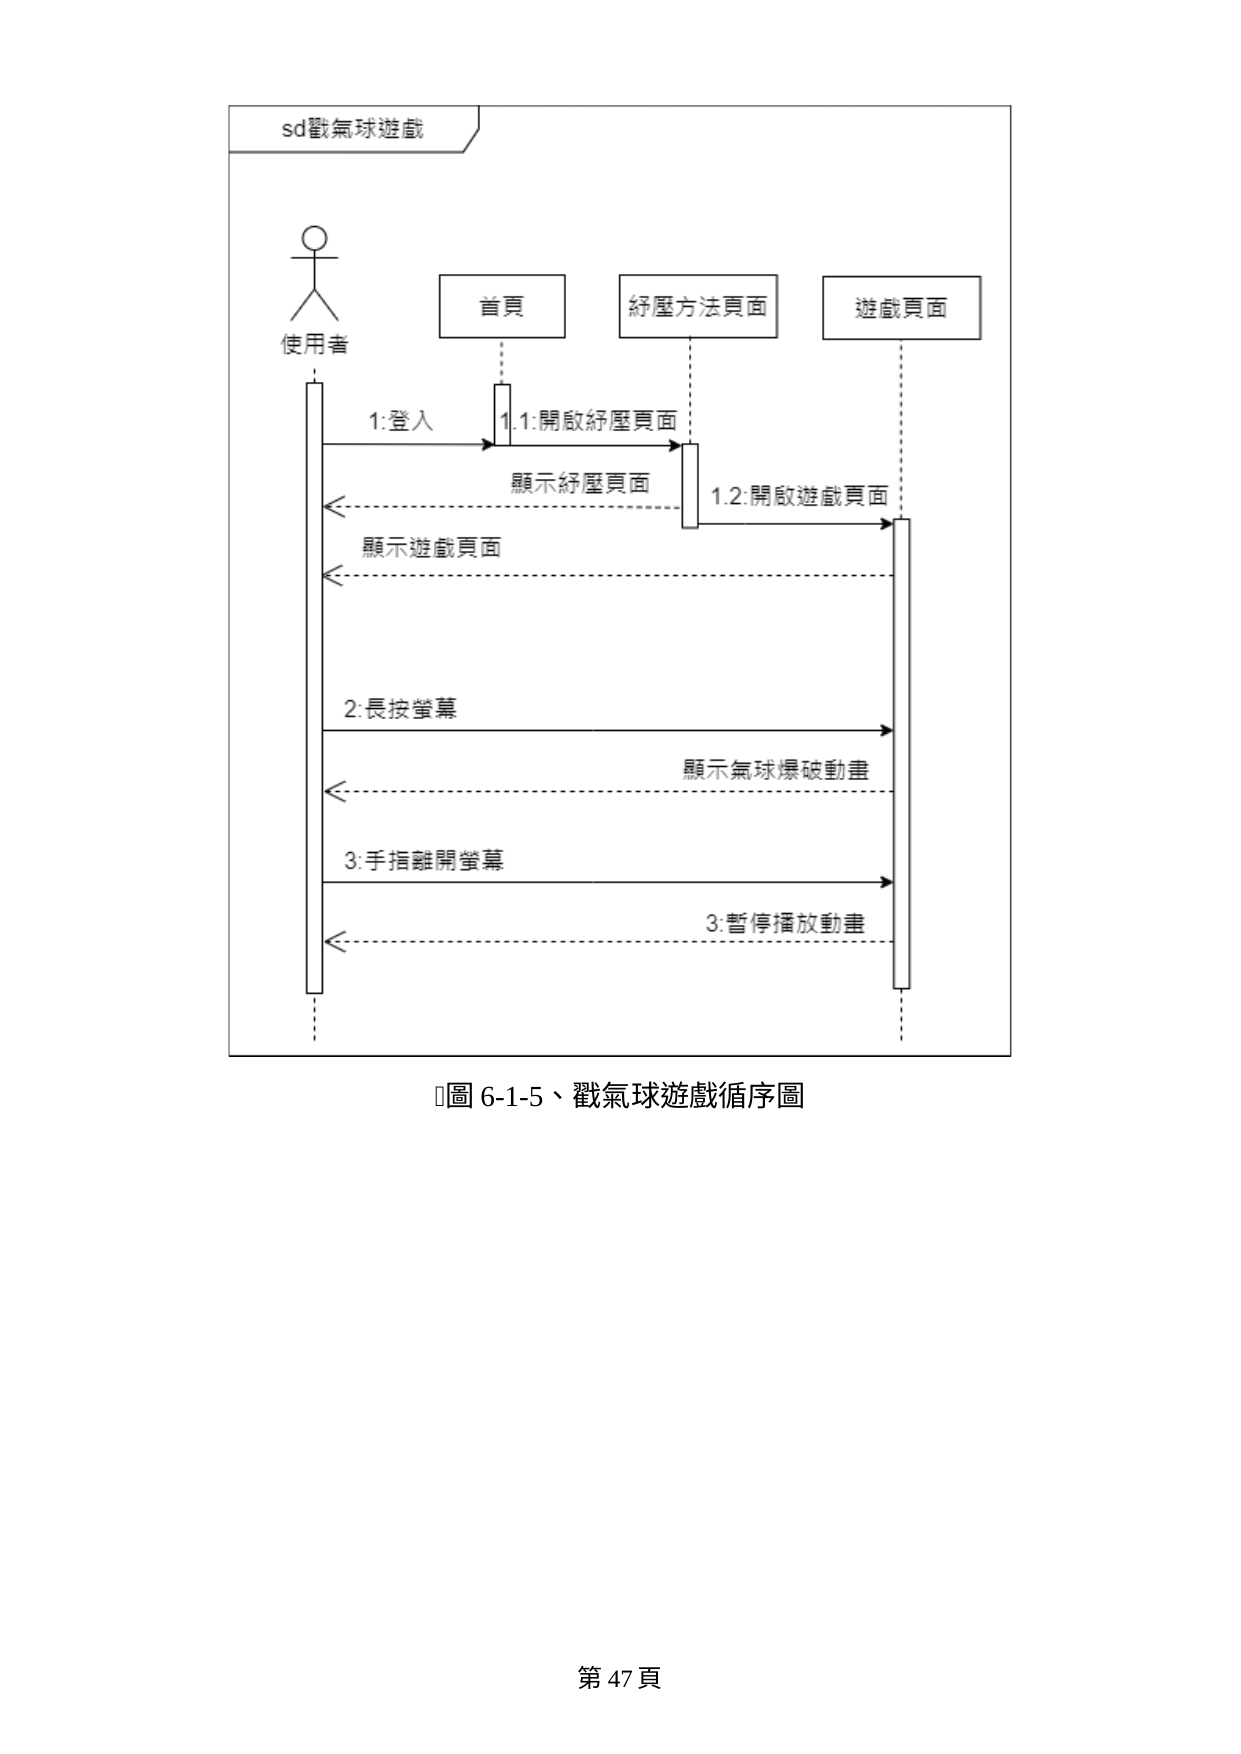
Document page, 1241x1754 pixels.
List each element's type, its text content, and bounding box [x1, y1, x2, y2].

picture [228, 105, 1012, 1057]
text 圖6-1-5、戳氣球遊戲循序圖 [89, 1056, 1152, 1131]
